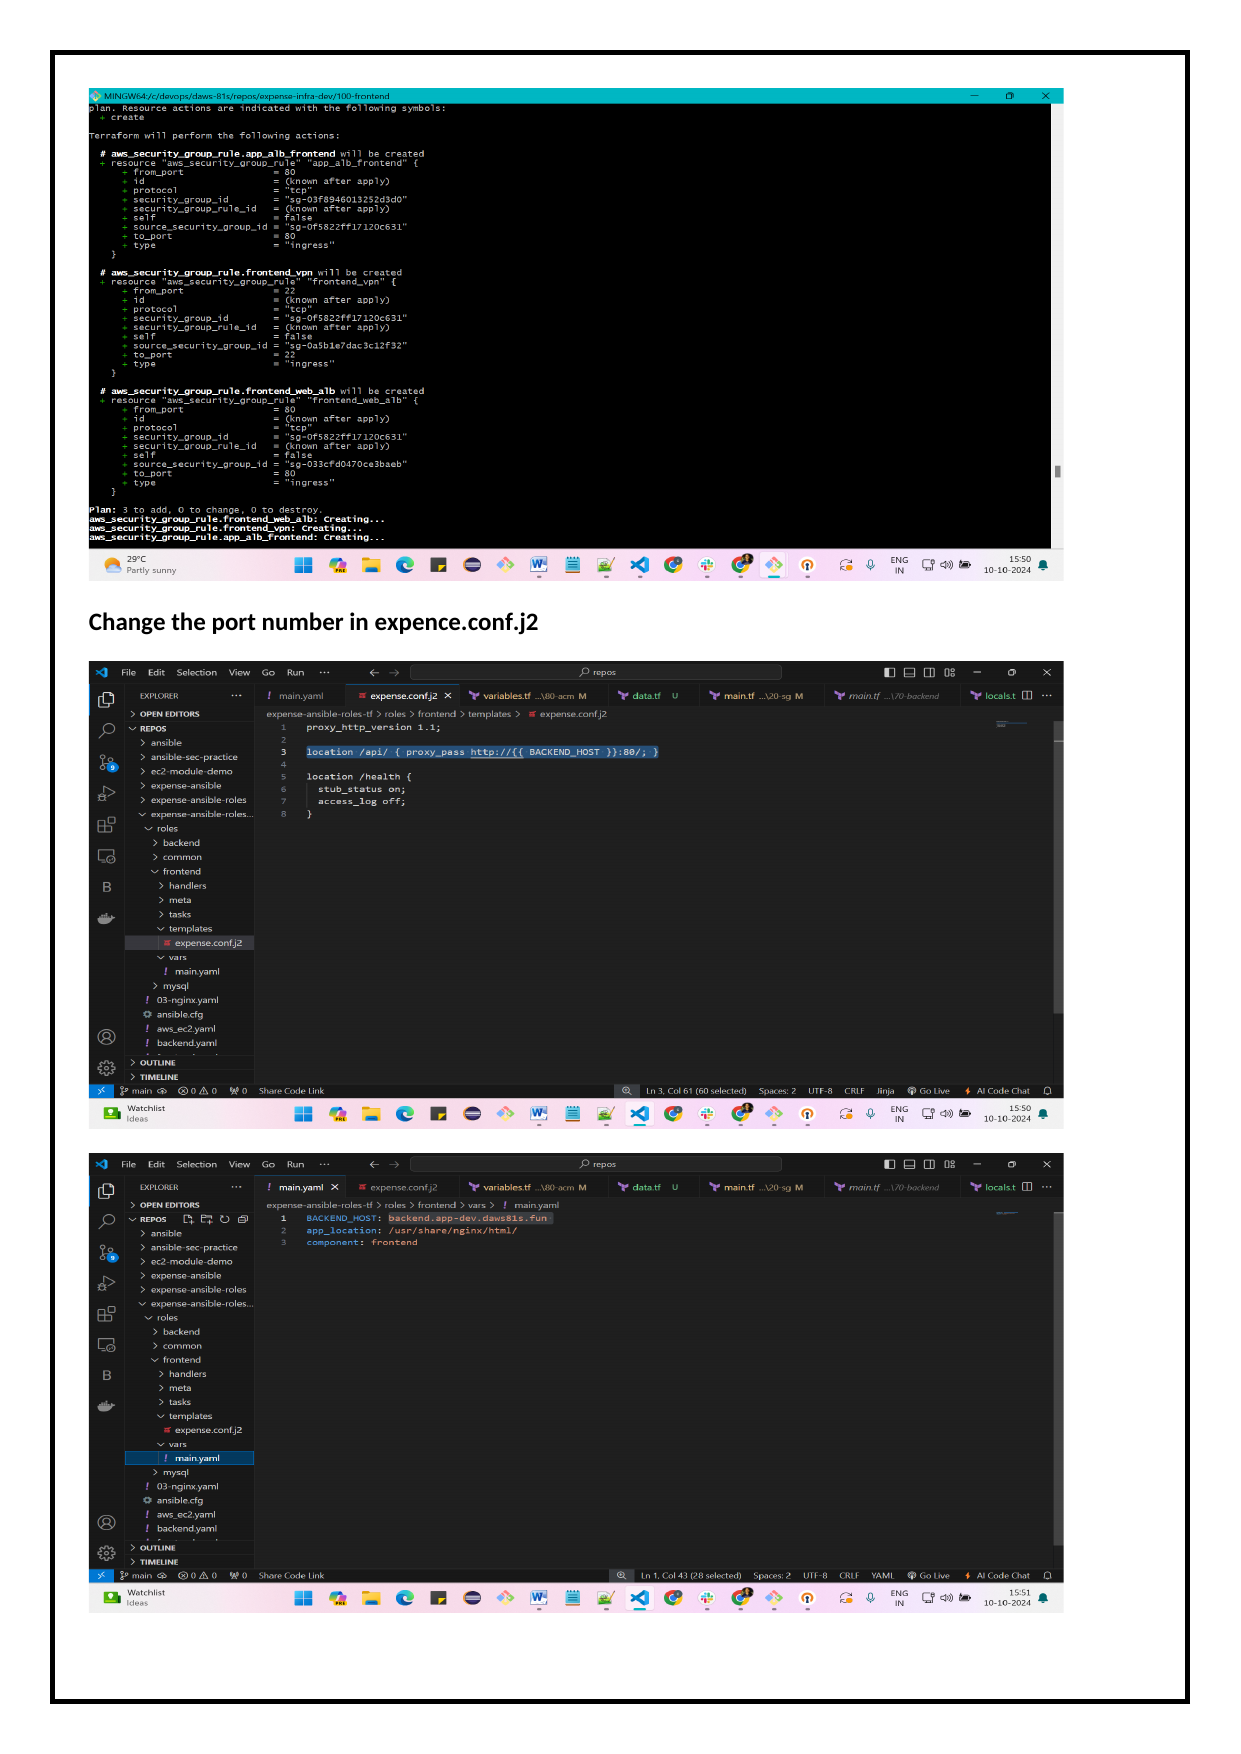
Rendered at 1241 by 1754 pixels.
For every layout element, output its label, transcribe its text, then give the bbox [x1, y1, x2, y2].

picture [88, 1153, 1064, 1613]
picture [88, 661, 1064, 1129]
text Change the port number in expence.conf.j2 [89, 606, 1152, 636]
picture [88, 88, 1064, 581]
